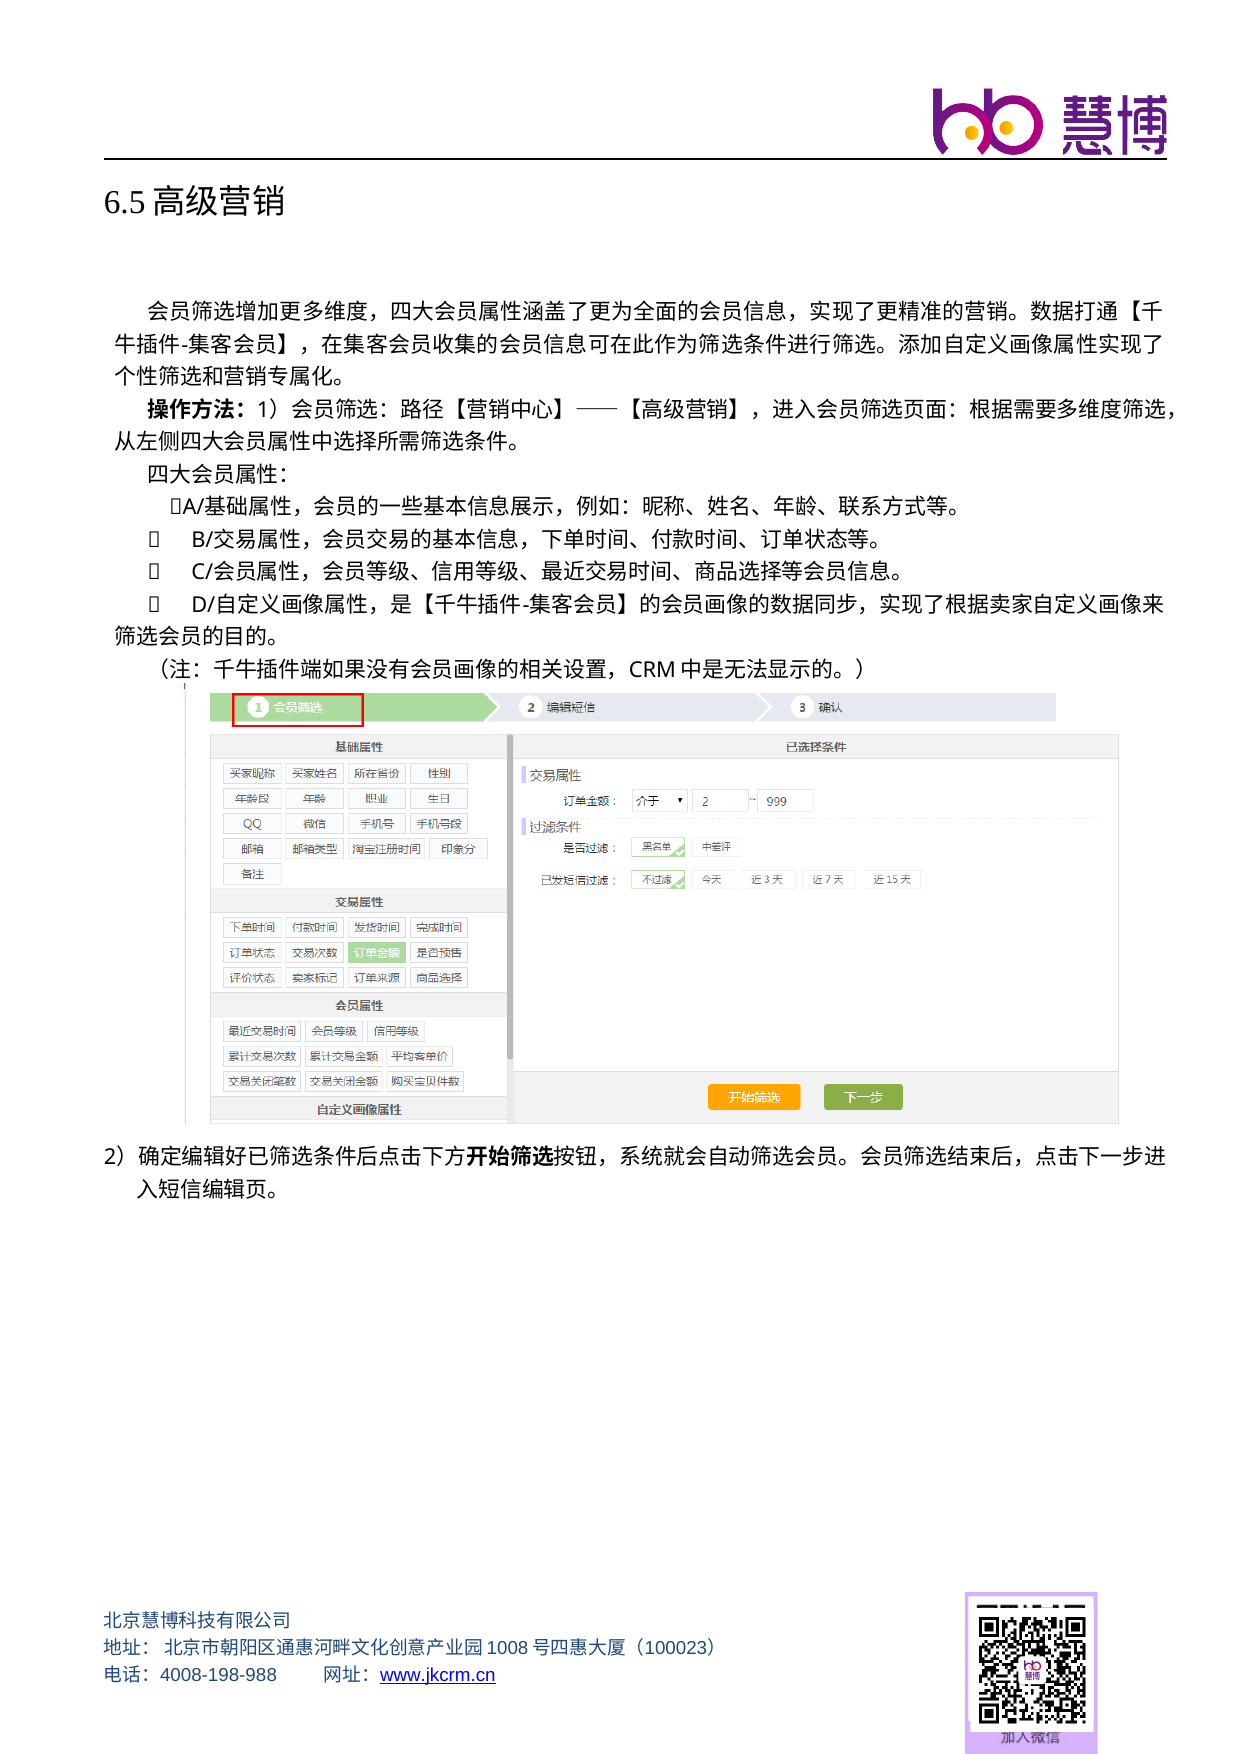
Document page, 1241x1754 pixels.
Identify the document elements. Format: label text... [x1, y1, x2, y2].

text 操作方法：1）会员筛选：路径【营销中心】——【高级营销】，进入会员筛选页面：根据需要多维度筛选，从左侧四大会员属性中选择所需筛选条件。 [114, 391, 1167, 456]
picture [933, 88, 1167, 156]
text A/基础属性，会员的一些基本信息展示，例如：昵称、姓名、年龄、联系方式等。 [169, 489, 1167, 521]
text  C/会员属性，会员等级、信用等级、最近交易时间、商品选择等会员信息。 [114, 554, 1167, 586]
text 会员筛选增加更多维度，四大会员属性涵盖了更为全面的会员信息，实现了更精准的营销。数据打通【千牛插件-集客会员】，在集客会员收集的会员信息可在此作为筛选条件进行筛选。添加自定义画像属性实现了个性筛选和营销专属化。 [114, 294, 1167, 391]
subtitle 6.5高级营销 [103, 167, 1167, 232]
text 2）确定编辑好已筛选条件后点击下方开始筛选按钮，系统就会自动筛选会员。会员筛选结束后，点击下一步进入短信编辑页。 [103, 1139, 1167, 1204]
text 四大会员属性： [114, 456, 1167, 489]
text  D/自定义画像属性，是【千牛插件-集客会员】的会员画像的数据同步，实现了根据卖家自定义画像来筛选会员的目的。 [114, 586, 1167, 651]
text （注：千牛插件端如果没有会员画像的相关设置，CRM中是无法显示的。） [114, 651, 1167, 684]
text  B/交易属性，会员交易的基本信息，下单时间、付款时间、订单状态等。 [114, 521, 1167, 554]
picture [964, 1592, 1098, 1754]
picture [184, 683, 1130, 1124]
